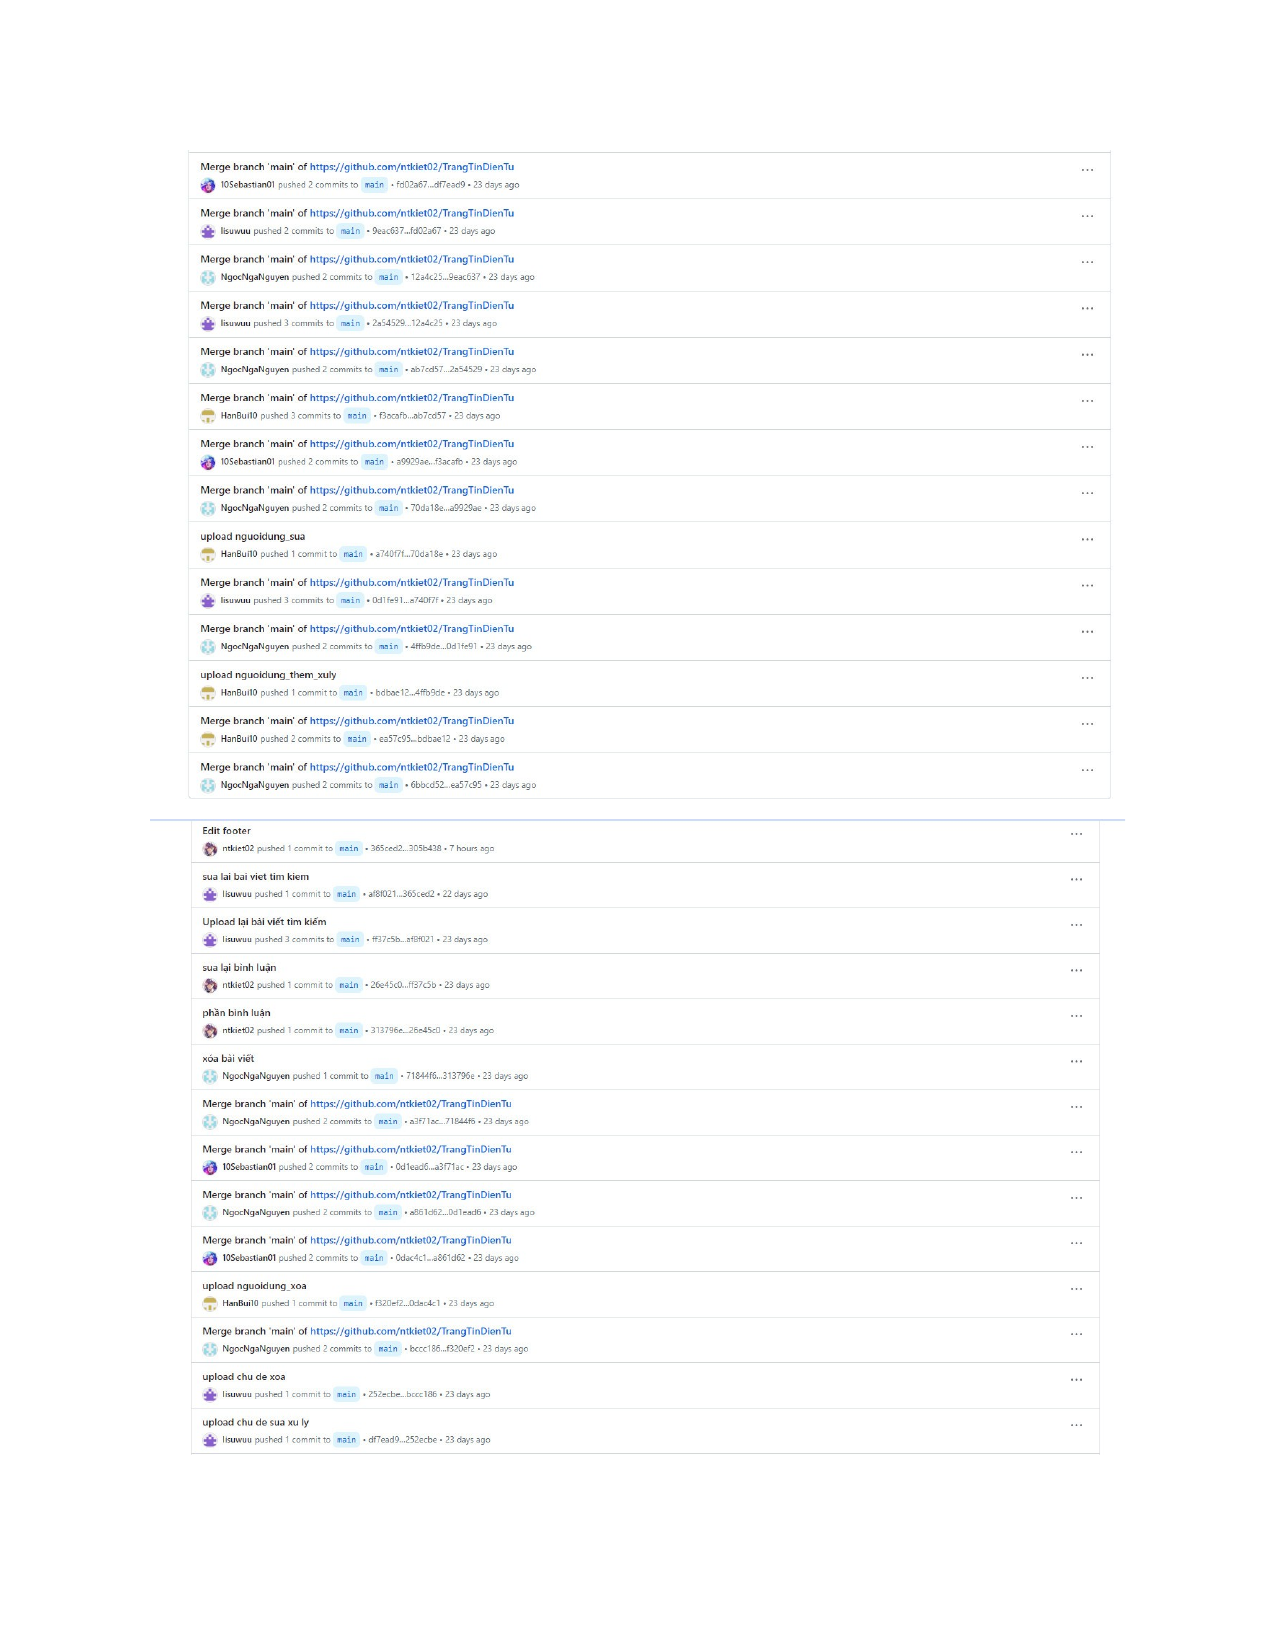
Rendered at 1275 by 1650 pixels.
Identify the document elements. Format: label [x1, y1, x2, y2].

picture [150, 150, 1125, 799]
picture [150, 819, 1125, 1455]
